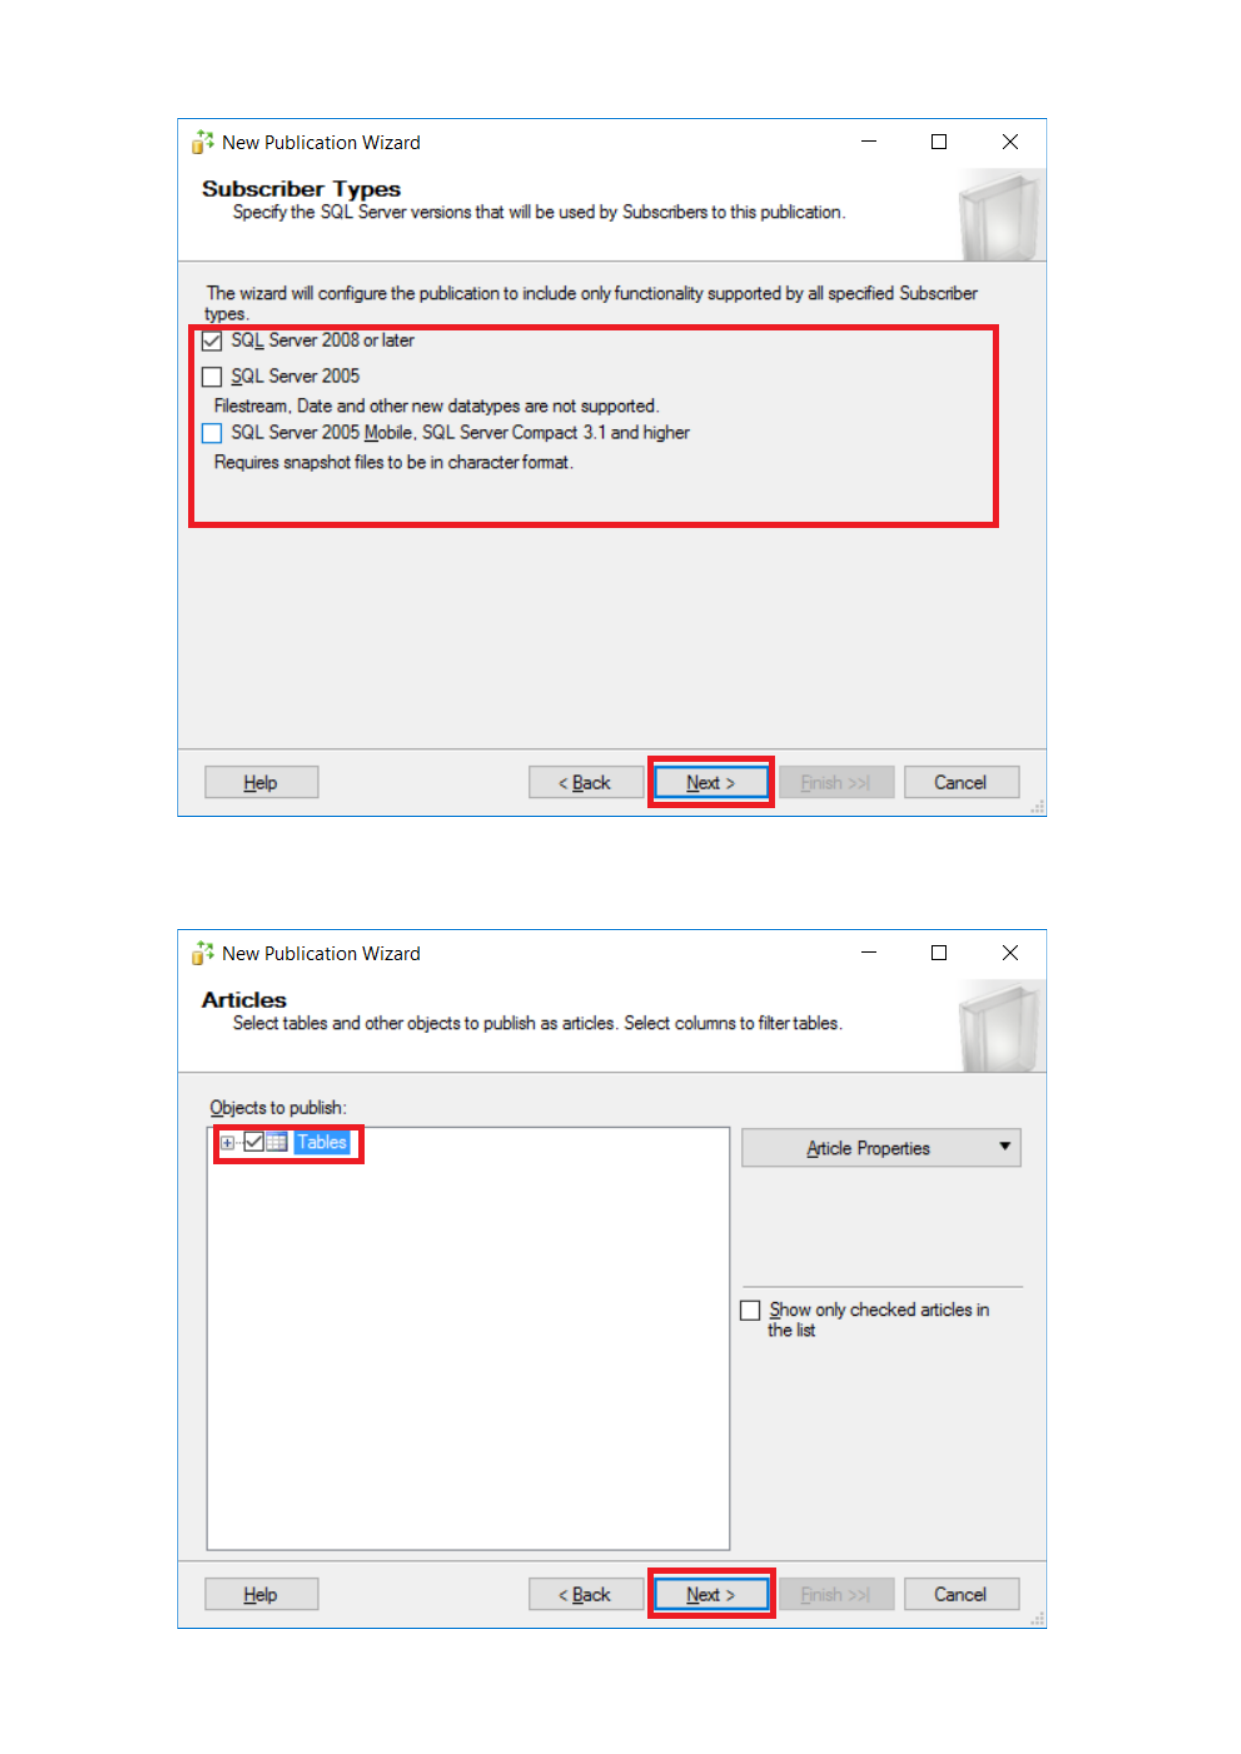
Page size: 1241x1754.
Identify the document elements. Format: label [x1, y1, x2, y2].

picture [177, 929, 1048, 1629]
picture [177, 118, 1048, 817]
